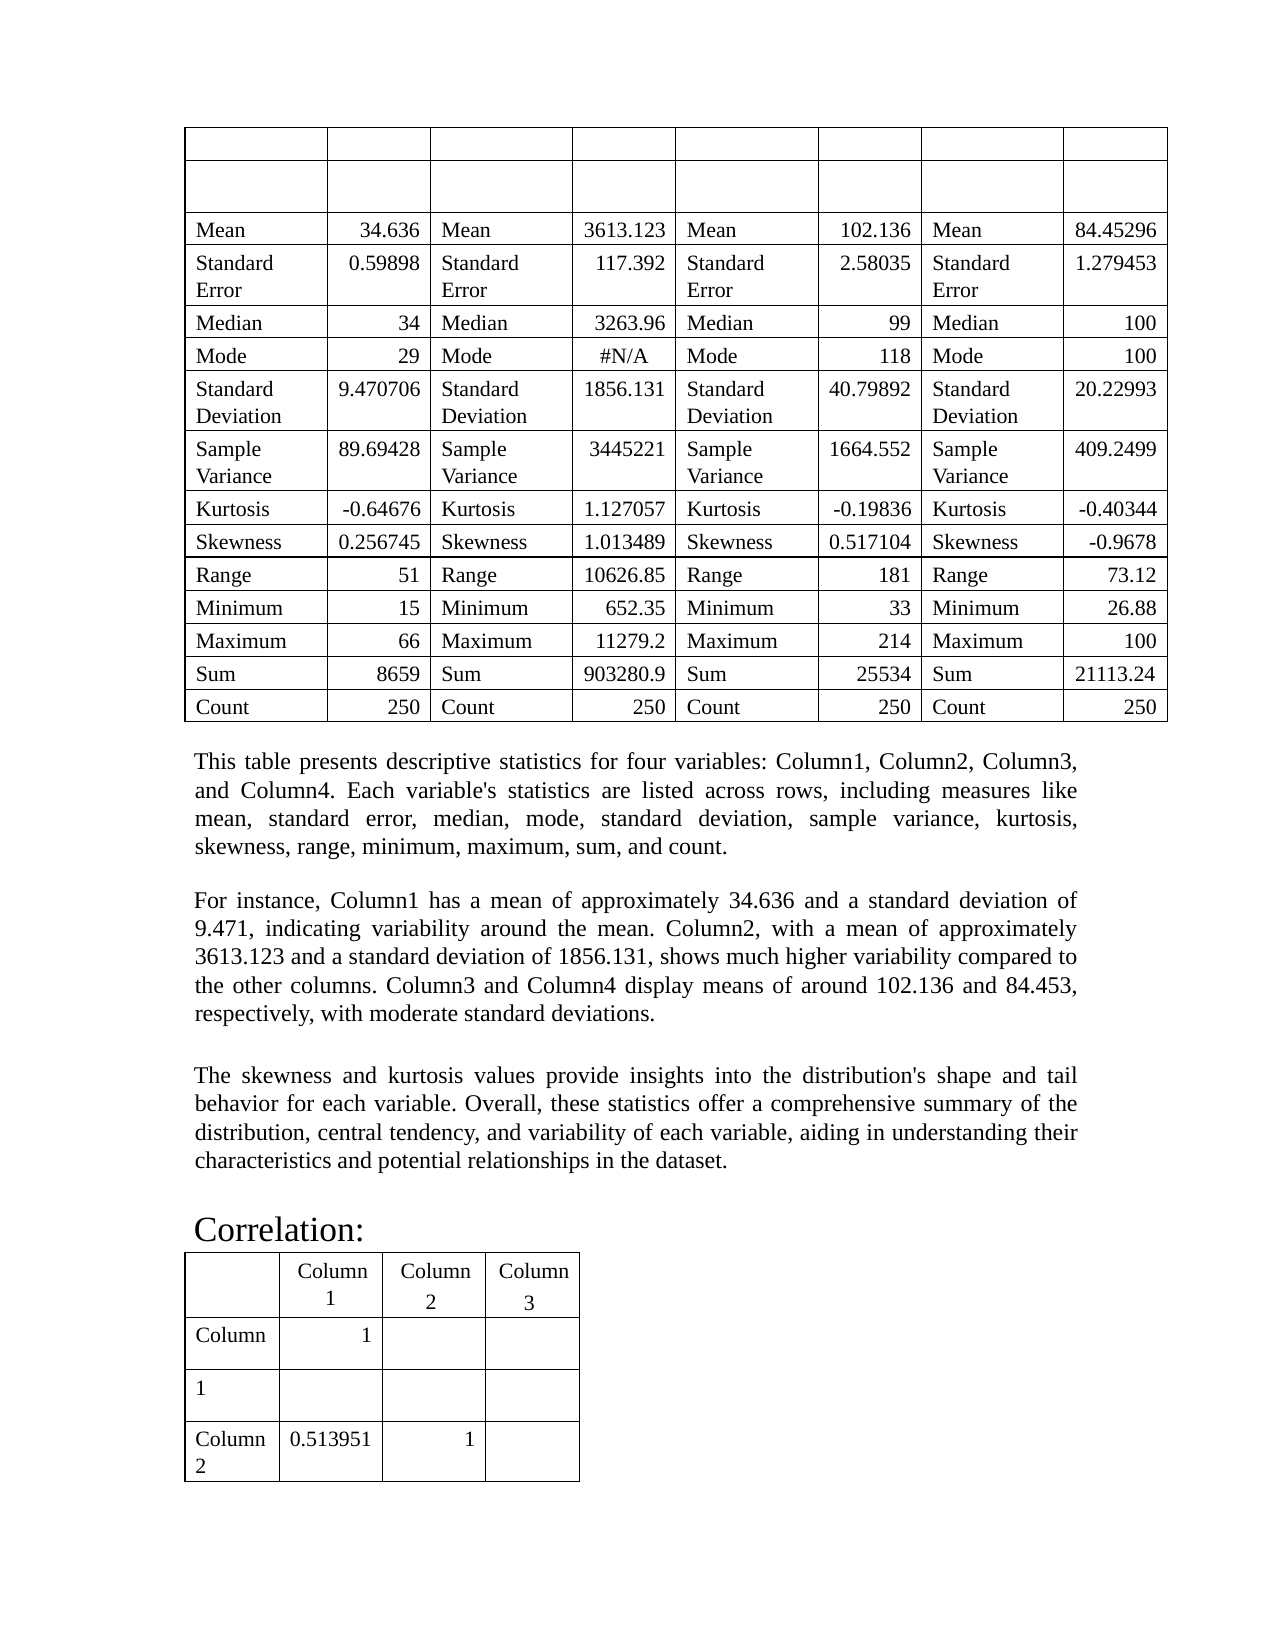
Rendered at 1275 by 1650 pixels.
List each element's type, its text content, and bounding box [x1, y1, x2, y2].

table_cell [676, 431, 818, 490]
text Correlation: [193, 1208, 1253, 1249]
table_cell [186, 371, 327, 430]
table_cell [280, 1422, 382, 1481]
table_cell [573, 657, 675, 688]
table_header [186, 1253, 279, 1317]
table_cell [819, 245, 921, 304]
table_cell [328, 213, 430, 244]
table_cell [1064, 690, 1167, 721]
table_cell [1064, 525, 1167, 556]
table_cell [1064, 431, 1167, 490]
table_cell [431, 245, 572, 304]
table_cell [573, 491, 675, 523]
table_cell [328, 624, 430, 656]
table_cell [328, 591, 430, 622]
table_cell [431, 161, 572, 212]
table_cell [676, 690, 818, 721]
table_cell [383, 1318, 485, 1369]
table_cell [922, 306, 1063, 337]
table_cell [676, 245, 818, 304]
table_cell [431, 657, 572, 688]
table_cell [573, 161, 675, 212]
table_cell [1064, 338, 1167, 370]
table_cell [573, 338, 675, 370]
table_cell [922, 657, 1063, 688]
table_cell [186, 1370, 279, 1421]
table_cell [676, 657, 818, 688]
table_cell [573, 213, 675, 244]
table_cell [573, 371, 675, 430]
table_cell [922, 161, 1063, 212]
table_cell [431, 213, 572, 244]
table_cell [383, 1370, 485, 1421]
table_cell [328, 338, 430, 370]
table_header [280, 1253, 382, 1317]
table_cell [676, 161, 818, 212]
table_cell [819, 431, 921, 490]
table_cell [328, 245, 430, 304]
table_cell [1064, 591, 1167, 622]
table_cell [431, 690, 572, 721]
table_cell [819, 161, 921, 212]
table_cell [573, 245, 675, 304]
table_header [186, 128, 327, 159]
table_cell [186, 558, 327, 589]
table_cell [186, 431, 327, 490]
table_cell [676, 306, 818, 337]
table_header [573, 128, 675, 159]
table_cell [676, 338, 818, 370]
text This table presents descriptive statistics for four variables: Column1, Column2, Column3, and Column4. Each variable's statistics are listed across rows, including measures like mean, standard error, median, mode, standard deviation, sample variance, kurtosis, skewness, range, minimum, maximum, sum, and count. [193, 747, 1079, 860]
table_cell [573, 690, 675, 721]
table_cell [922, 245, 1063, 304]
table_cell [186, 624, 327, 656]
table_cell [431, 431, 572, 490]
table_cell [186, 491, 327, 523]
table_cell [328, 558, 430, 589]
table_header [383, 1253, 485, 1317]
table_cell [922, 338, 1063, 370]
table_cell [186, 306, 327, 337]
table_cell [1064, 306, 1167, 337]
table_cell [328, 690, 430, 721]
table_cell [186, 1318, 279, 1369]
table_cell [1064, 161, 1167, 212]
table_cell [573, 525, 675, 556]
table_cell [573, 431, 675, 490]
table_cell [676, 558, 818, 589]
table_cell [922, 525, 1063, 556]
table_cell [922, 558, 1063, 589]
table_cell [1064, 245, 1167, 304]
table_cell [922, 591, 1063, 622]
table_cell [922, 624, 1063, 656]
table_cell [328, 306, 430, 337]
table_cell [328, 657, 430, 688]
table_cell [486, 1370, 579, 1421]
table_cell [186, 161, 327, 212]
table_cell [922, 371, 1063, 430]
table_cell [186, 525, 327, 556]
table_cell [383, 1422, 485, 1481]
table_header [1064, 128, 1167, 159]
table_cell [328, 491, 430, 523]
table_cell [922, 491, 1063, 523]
text The skewness and kurtosis values provide insights into the distribution's shape and tail behavior for each variable. Overall, these statistics offer a comprehensive summary of the distribution, central tendency, and variability of each variable, aiding in understanding their characteristics and potential relationships in the dataset. [193, 1061, 1079, 1173]
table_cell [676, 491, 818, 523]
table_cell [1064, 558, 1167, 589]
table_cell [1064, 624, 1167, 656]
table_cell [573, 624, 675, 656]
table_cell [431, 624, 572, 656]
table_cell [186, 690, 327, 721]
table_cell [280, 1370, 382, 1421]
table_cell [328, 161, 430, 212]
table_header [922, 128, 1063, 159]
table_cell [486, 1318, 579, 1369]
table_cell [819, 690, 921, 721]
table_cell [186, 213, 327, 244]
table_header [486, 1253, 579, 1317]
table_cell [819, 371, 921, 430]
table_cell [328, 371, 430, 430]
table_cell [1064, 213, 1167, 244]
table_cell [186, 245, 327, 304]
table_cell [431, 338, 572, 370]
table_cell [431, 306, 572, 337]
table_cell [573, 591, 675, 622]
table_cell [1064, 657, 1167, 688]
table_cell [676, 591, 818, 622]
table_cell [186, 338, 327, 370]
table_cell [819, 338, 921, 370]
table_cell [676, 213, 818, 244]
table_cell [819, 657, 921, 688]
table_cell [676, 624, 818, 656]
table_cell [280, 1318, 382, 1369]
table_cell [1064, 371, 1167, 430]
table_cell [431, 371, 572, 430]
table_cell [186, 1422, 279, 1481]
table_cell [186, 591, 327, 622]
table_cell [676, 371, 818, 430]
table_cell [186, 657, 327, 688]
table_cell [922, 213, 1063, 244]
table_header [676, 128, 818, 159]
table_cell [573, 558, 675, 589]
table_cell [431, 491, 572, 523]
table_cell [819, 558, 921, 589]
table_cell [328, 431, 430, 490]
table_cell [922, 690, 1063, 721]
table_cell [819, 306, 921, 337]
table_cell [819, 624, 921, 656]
text For instance, Column1 has a mean of approximately 34.636 and a standard deviation of 9.471, indicating variability around the mean. Column2, with a mean of approximately 3613.123 and a standard deviation of 1856.131, shows much higher variability compared to the other columns. Column3 and Column4 display means of around 102.136 and 84.453, respectively, with moderate standard deviations. [193, 886, 1079, 1027]
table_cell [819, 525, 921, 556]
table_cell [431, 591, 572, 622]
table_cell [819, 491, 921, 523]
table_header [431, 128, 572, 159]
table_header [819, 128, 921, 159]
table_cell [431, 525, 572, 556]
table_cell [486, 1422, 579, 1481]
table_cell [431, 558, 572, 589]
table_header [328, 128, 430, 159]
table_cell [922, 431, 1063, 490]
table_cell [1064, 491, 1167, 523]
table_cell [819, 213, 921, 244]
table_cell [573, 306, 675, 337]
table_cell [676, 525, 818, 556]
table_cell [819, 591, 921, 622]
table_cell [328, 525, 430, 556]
